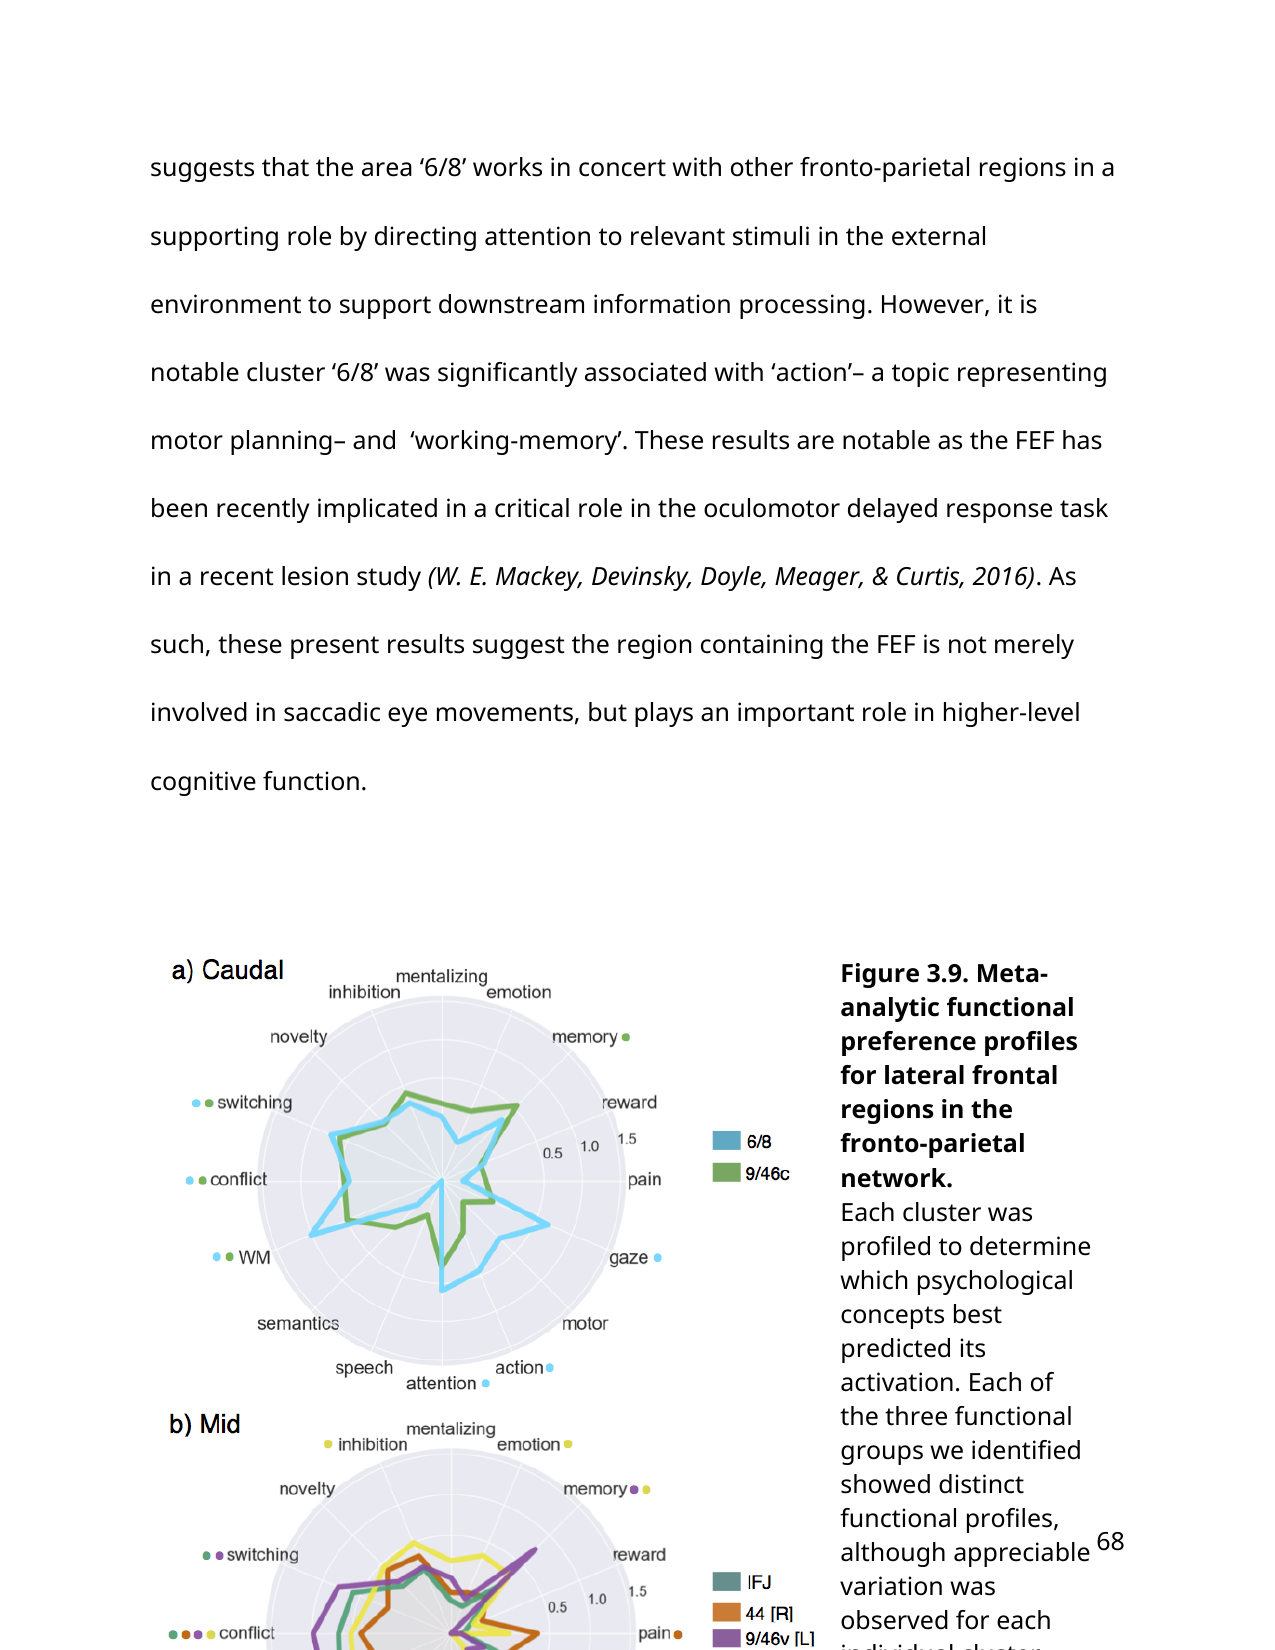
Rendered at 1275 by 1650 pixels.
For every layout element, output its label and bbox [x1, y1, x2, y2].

text [150, 150, 1125, 797]
picture [165, 955, 816, 1650]
